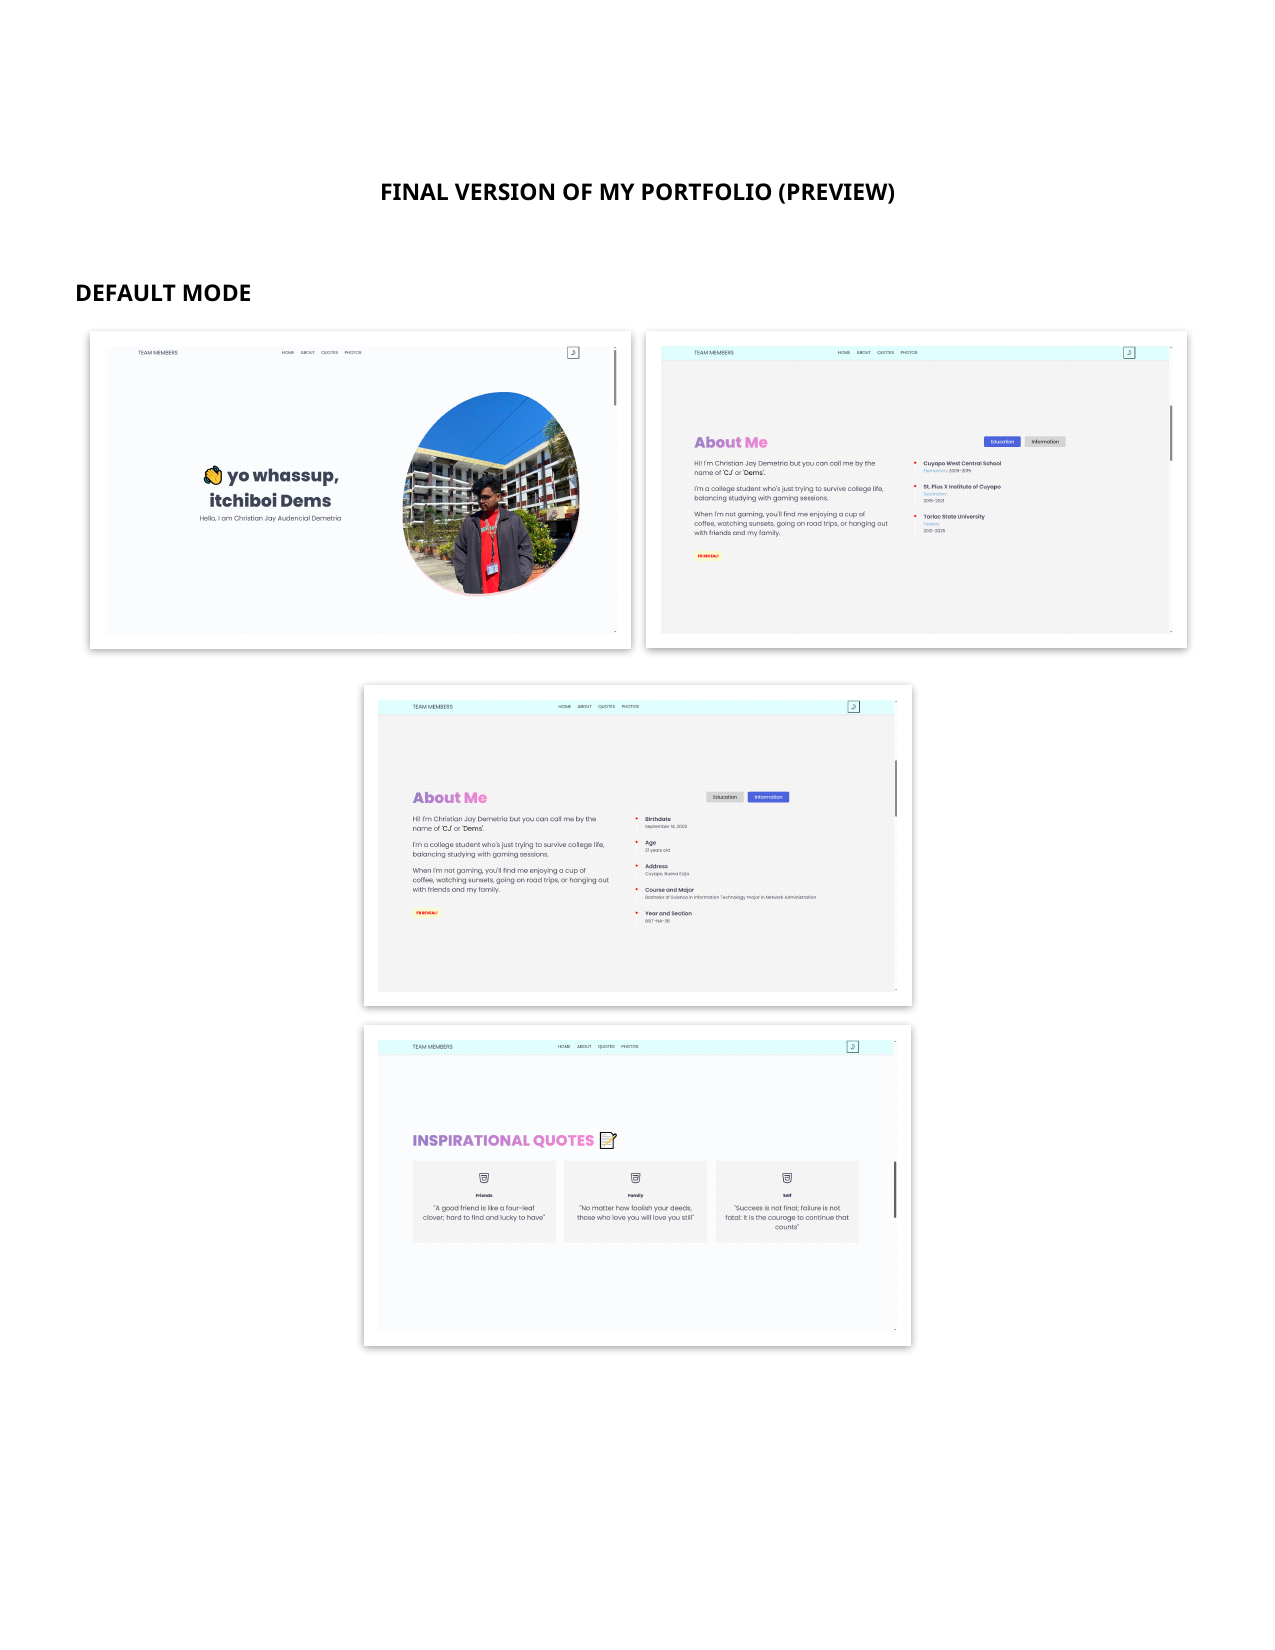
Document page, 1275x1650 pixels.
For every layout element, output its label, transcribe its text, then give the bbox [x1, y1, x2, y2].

picture [105, 346, 617, 634]
text FINAL VERSION OF MY PORTFOLIO (PREVIEW) [75, 176, 1200, 207]
picture [378, 1040, 897, 1331]
picture [661, 346, 1173, 634]
text DEFAULT MODE [75, 277, 1200, 308]
picture [378, 700, 897, 992]
